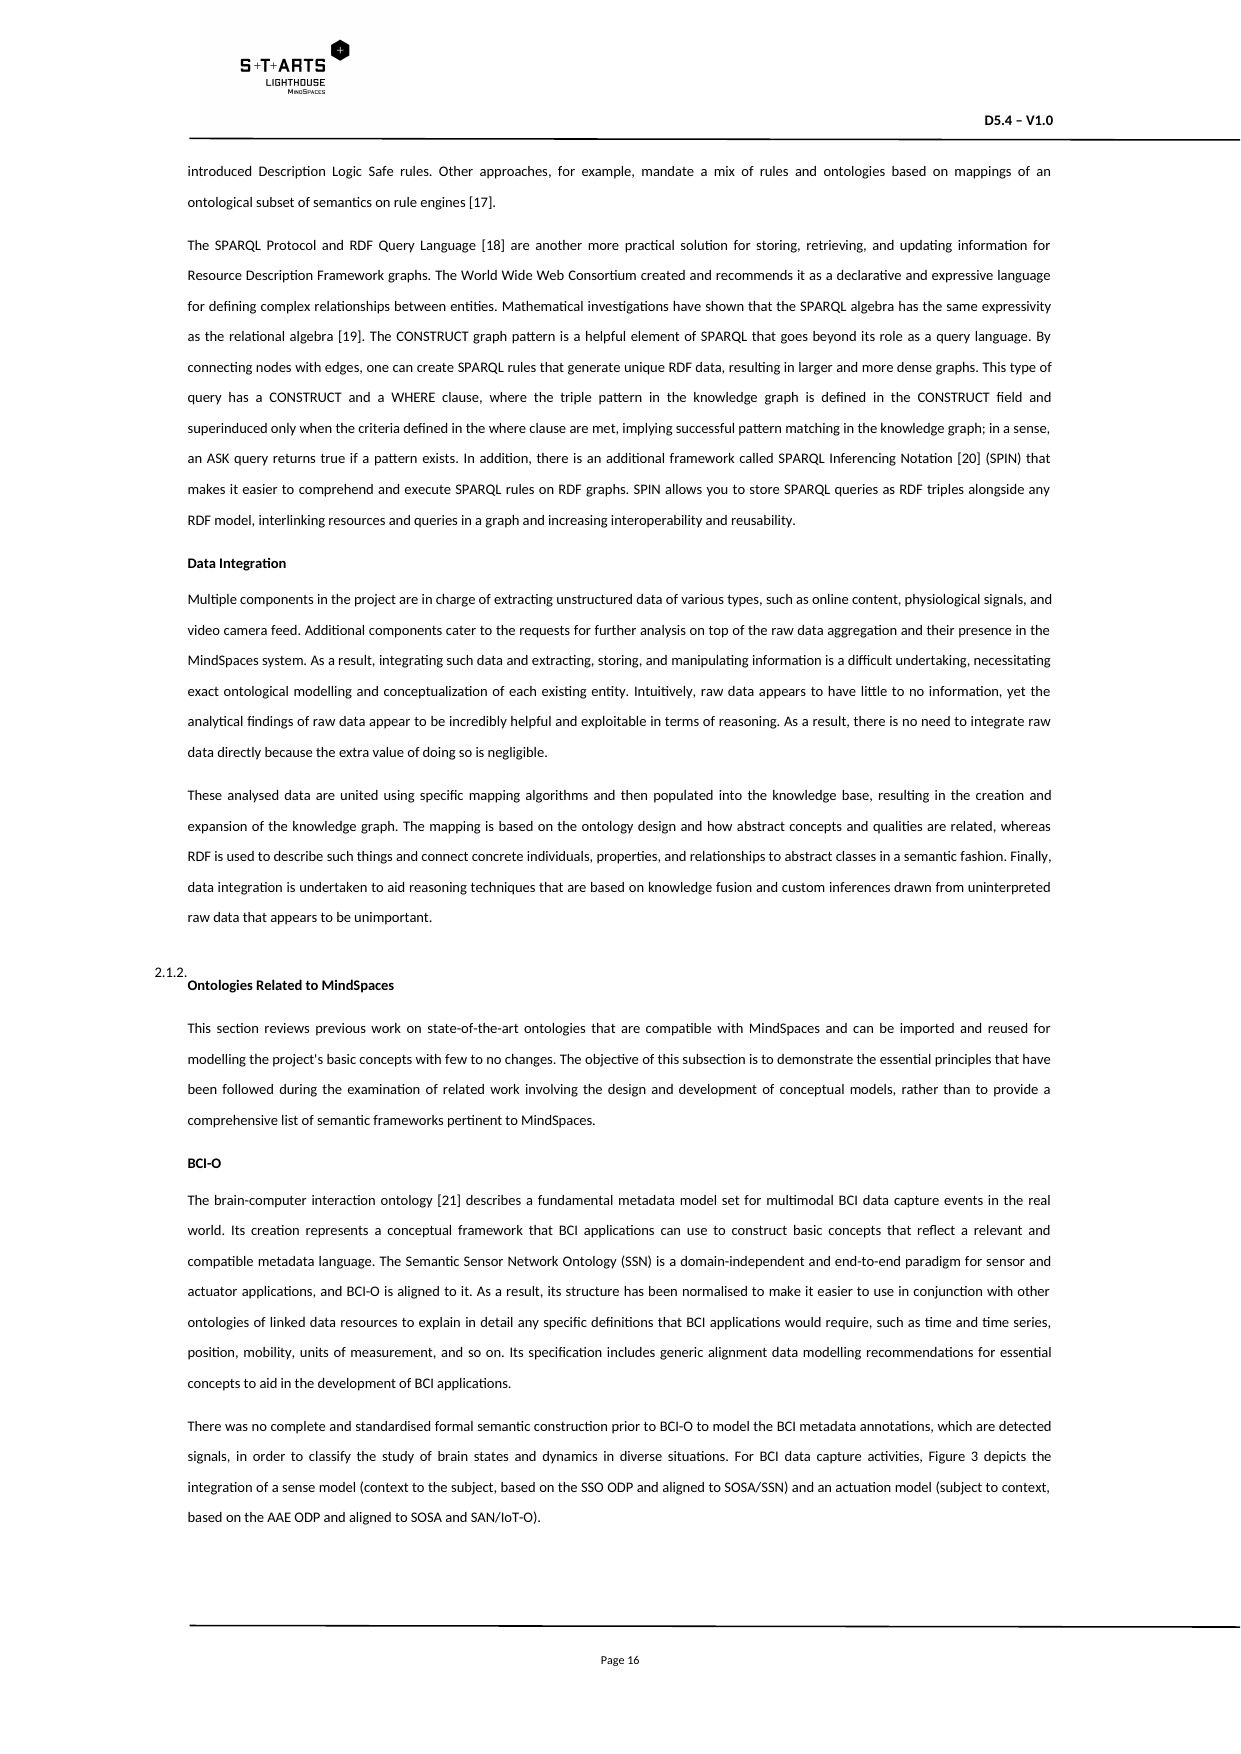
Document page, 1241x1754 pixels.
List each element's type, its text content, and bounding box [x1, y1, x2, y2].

text These analysed data are united using specific mapping algorithms and then populated into the knowledge base, resulting in the creation and expansion of the knowledge graph. The mapping is based on the ontology design and how abstract concepts and qualities are related, whereas RDF is used to describe such things and connect concrete individuals, properties, and relationships to abstract classes in a semantic fashion. Finally, data integration is undertaken to aid reasoning techniques that are based on knowledge fusion and custom inferences drawn from uninterpreted raw data that appears to be unimportant. [187, 774, 1053, 926]
text The brain-computer interaction ontology [21] describes a fundamental metadata model set for multimodal BCI data capture events in the real world. Its creation represents a conceptual framework that BCI applications can use to construct basic concepts that reflect a relevant and compatible metadata language. The Semantic Sensor Network Ontology (SSN) is a domain-independent and end-to-end paradigm for sensor and actuator applications, and BCI-O is aligned to it. As a result, its structure has been normalised to make it easier to use in conjunction with other ontologies of linked data resources to explain in detail any specific definitions that BCI applications would require, such as time and time series, position, mobility, units of measurement, and so on. Its specification includes generic alignment data modelling recommendations for essential concepts to aid in the development of BCI applications. [187, 1178, 1053, 1392]
subtitle Ontologies Related to MindSpaces [187, 964, 1053, 994]
text This section reviews previous work on state-of-the-art ontologies that are compatible with MindSpaces and can be imported and reused for modelling the project's basic concepts with few to no changes. The objective of this subsection is to demonstrate the essential principles that have been followed during the examination of related work involving the design and development of conceptual models, rather than to provide a comprehensive list of semantic frameworks pertinent to MindSpaces. [187, 1007, 1053, 1129]
subtitle Data Integration [187, 541, 1053, 572]
text Multiple components in the project are in charge of extracting unstructured data of various types, such as online content, physiological signals, and video camera feed. Additional components cater to the requests for further analysis on top of the raw data aggregation and their presence in the MindSpaces system. As a result, integrating such data and extracting, storing, and manipulating information is a difficult undertaking, necessitating exact ontological modelling and conceptualization of each existing entity. Intuitively, raw data appears to have little to no information, yet the analytical findings of raw data appear to be incredibly helpful and exploitable in terms of reasoning. As a result, there is no need to integrate raw data directly because the extra value of doing so is negligible. [187, 578, 1053, 761]
picture [196, 0, 399, 136]
text The SPARQL Protocol and RDF Query Language [18] are another more practical solution for storing, retrieving, and updating information for Resource Description Framework graphs. The World Wide Web Consortium created and recommends it as a declarative and expressive language for defining complex relationships between entities. Mathematical investigations have shown that the SPARQL algebra has the same expressivity as the relational algebra [19]. The CONSTRUCT graph pattern is a helpful element of SPARQL that goes beyond its role as a query language. By connecting nodes with edges, one can create SPARQL rules that generate unique RDF data, resulting in larger and more dense graphs. This type of query has a CONSTRUCT and a WHERE clause, where the triple pattern in the knowledge graph is defined in the CONSTRUCT field and superinduced only when the criteria defined in the where clause are met, implying successful pattern matching in the knowledge graph; in a sense, an ASK query returns true if a pattern exists. In addition, there is an additional framework called SPARQL Inferencing Notation [20] (SPIN) that makes it easier to comprehend and execute SPARQL rules on RDF graphs. SPIN allows you to store SPARQL queries as RDF triples alongside any RDF model, interlinking resources and queries in a graph and increasing interoperability and reusability. [187, 223, 1053, 529]
text There was no complete and standardised formal semantic construction prior to BCI-O to model the BCI metadata annotations, which are detected signals, in order to classify the study of brain states and dynamics in diverse situations. For BCI data capture activities, Figure 3 depicts the integration of a sense model (context to the subject, based on the SSO ODP and aligned to SOSA/SSN) and an actuation model (subject to context, based on the AAE ODP and aligned to SOSA and SAN/IoT-O). [187, 1404, 1053, 1526]
subtitle BCI-O [187, 1141, 1053, 1172]
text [187, 150, 1053, 211]
